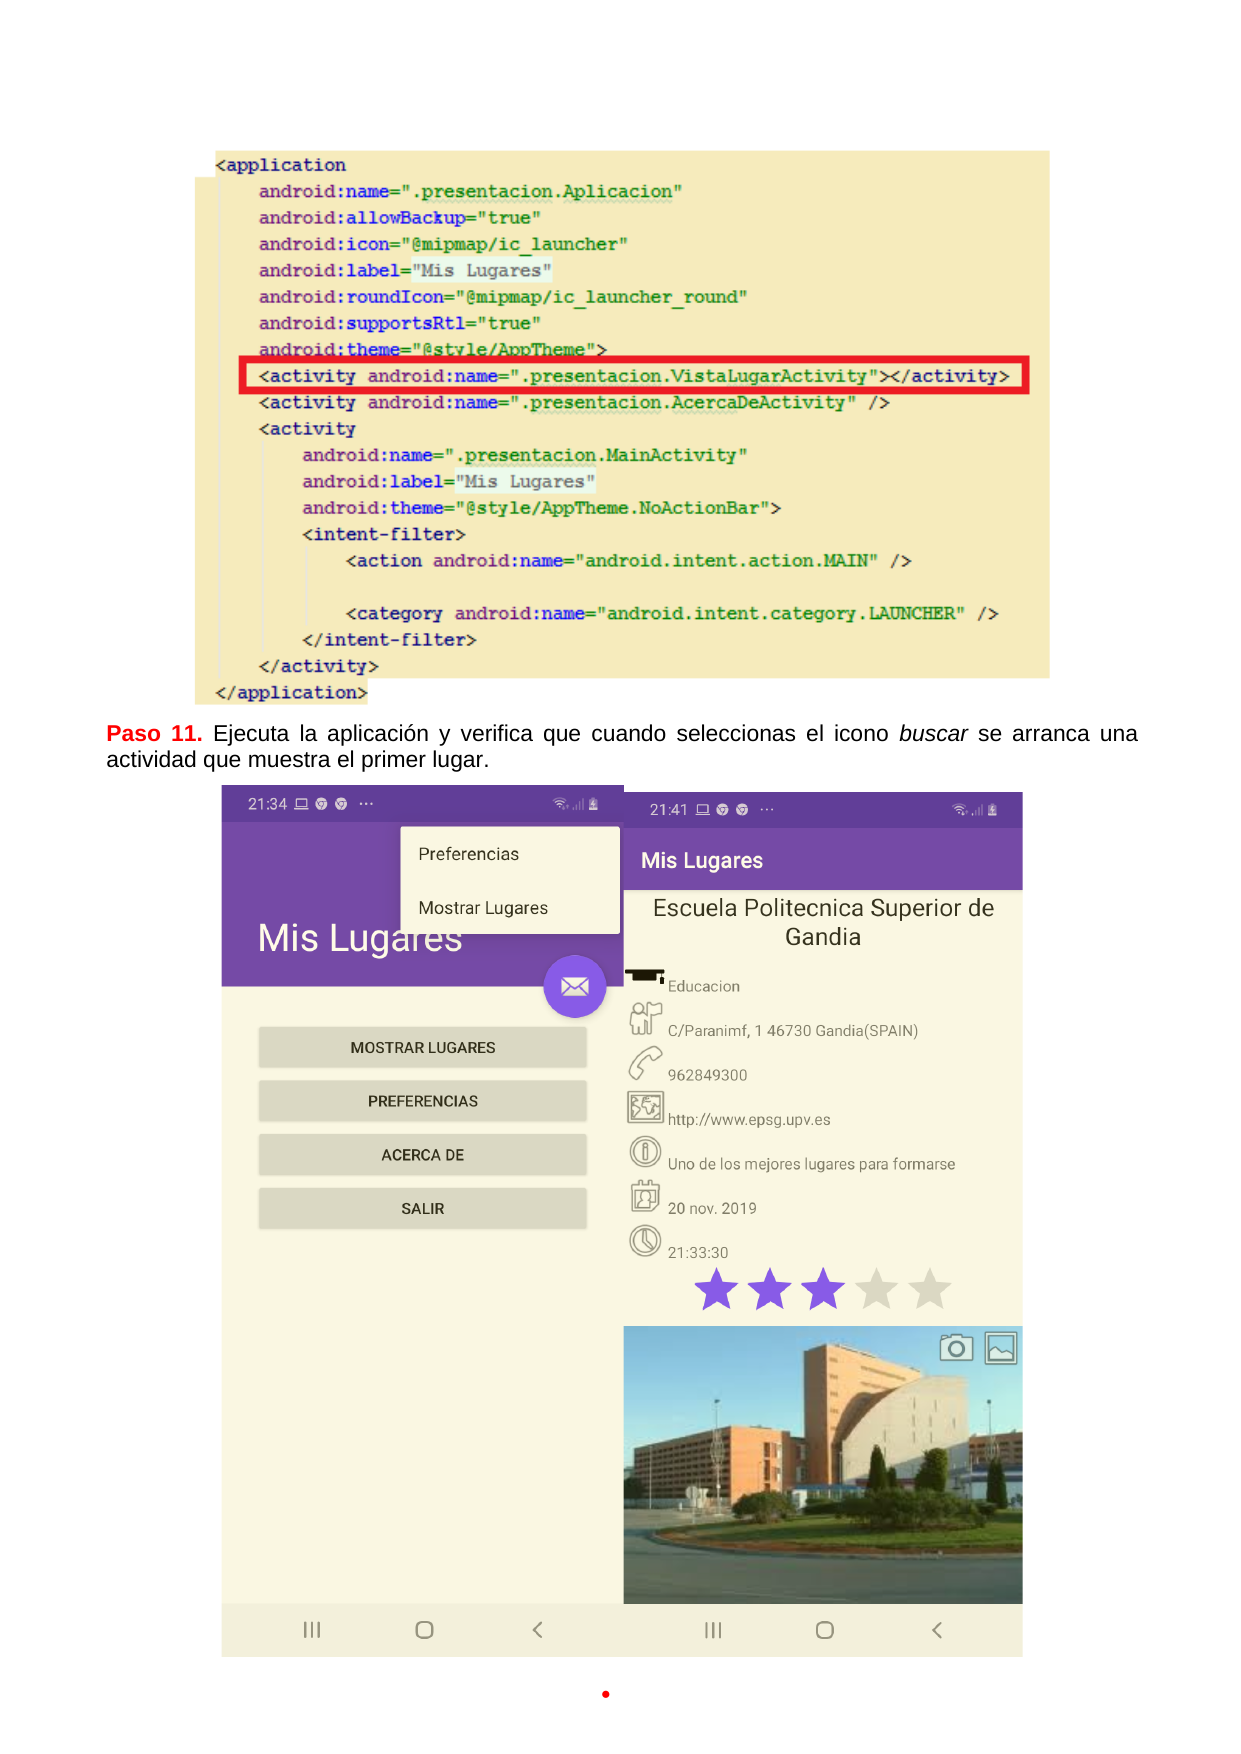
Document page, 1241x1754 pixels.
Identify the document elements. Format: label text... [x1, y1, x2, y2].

picture [194, 137, 1050, 708]
picture [221, 785, 1023, 1657]
text Paso 11. Ejecuta la aplicación y verifica que cuando seleccionas el icono buscar se arranca una actividad que muestra el primer lugar. [106, 720, 1138, 773]
